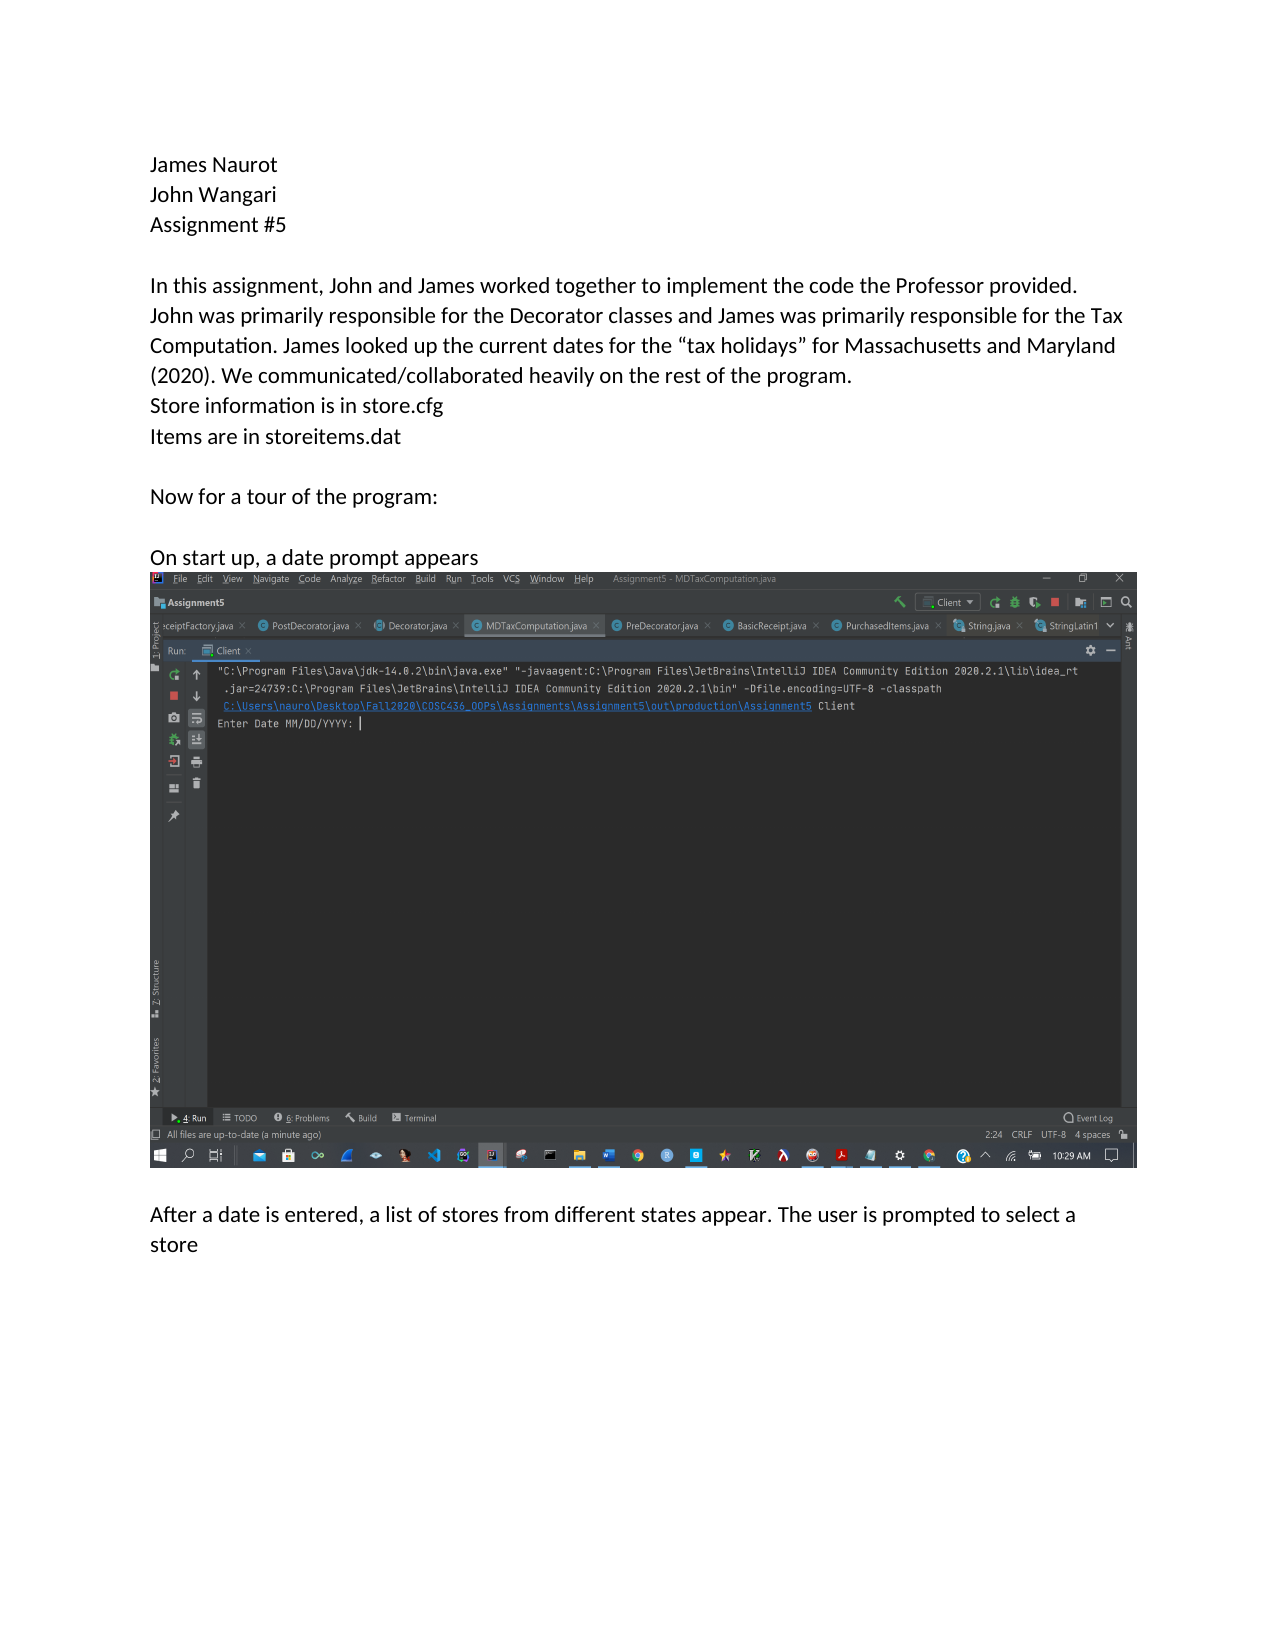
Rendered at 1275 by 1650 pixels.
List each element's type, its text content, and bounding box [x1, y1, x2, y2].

text After a date is entered, a list of stores from different states appear. The user is prompted to select a store [150, 1200, 1125, 1258]
text In this assignment, John and James worked together to implement the code the Professor provided. John was primarily responsible for the Decorator classes and James was primarily responsible for the Tax Computation. James looked up the current dates for the “tax holidays” for Massachusetts and Maryland (2020). We communicated/collaborated heavily on the rest of the program. [150, 271, 1125, 389]
text Now for a tour of the program: [150, 482, 1125, 510]
picture [150, 572, 1137, 1168]
text Items are in storeitems.dat [150, 422, 1125, 450]
text John Wangari [150, 180, 1125, 208]
text James Naurot [150, 150, 1125, 178]
text Store information is in store.cfg [150, 392, 1125, 420]
text Assignment #5 [150, 210, 1125, 238]
text On start up, a date prompt appears [150, 543, 1125, 571]
